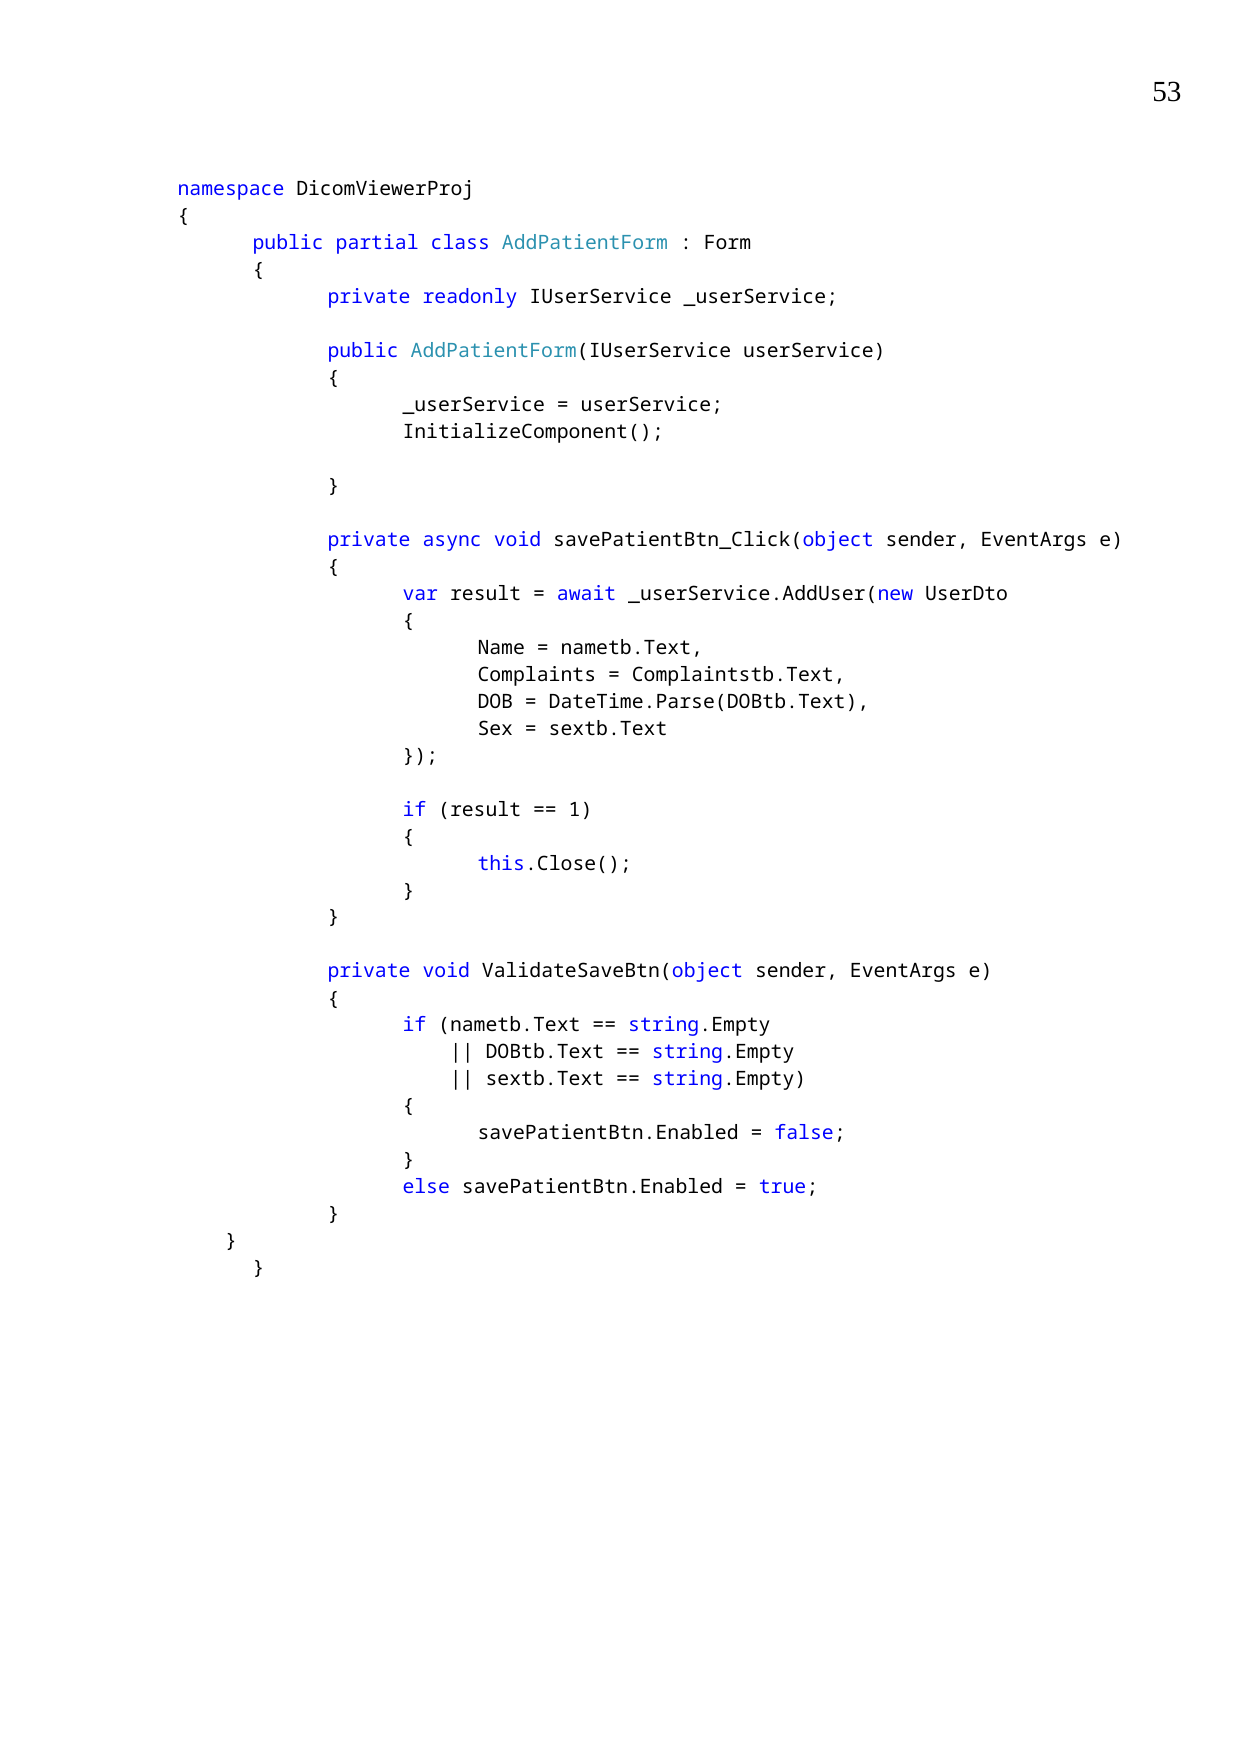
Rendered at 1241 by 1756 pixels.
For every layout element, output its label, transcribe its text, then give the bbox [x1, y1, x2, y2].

text Sex = sextb.Text [177, 714, 1181, 741]
text savePatientBtn.Enabled = false; [177, 1119, 1181, 1146]
text || DOBtb.Text == string.Empty [177, 1038, 1181, 1065]
text } [177, 1253, 1181, 1281]
text }); [177, 741, 1181, 768]
text private async void savePatientBtn_Click(object sender, EventArgs e) [177, 525, 1181, 552]
text { [177, 363, 1181, 390]
text { [177, 984, 1181, 1011]
text { [177, 255, 1181, 282]
text || sextb.Text == string.Empty) [177, 1065, 1181, 1092]
text public AddPatientForm(IUserService userService) [177, 336, 1181, 363]
text if (result == 1) [177, 795, 1181, 822]
text private readonly IUserService _userService; [177, 282, 1181, 309]
text { [177, 606, 1181, 633]
text } [177, 1199, 1181, 1227]
text _userService = userService; [177, 390, 1181, 417]
text Complaints = Сomplaintstb.Text, [177, 660, 1181, 687]
text } [177, 471, 1181, 498]
text { [177, 1092, 1181, 1119]
text { [177, 552, 1181, 579]
text InitializeComponent(); [177, 417, 1181, 444]
text { [177, 822, 1181, 849]
text public partial class AddPatientForm : Form [177, 228, 1181, 255]
text } [177, 876, 1181, 903]
text if (nametb.Text == string.Empty [177, 1011, 1181, 1038]
text private void ValidateSaveBtn(object sender, EventArgs e) [177, 957, 1181, 984]
text Name = nametb.Text, [177, 633, 1181, 660]
text } [177, 1227, 1181, 1253]
text this.Close(); [177, 849, 1181, 876]
text DOB = DateTime.Parse(DOBtb.Text), [177, 687, 1181, 714]
text } [177, 1146, 1181, 1173]
text } [177, 903, 1181, 930]
text else savePatientBtn.Enabled = true; [177, 1173, 1181, 1199]
text namespace DicomViewerProj [177, 174, 1181, 201]
text var result = await _userService.AddUser(new UserDto [177, 579, 1181, 606]
text { [177, 201, 1181, 228]
